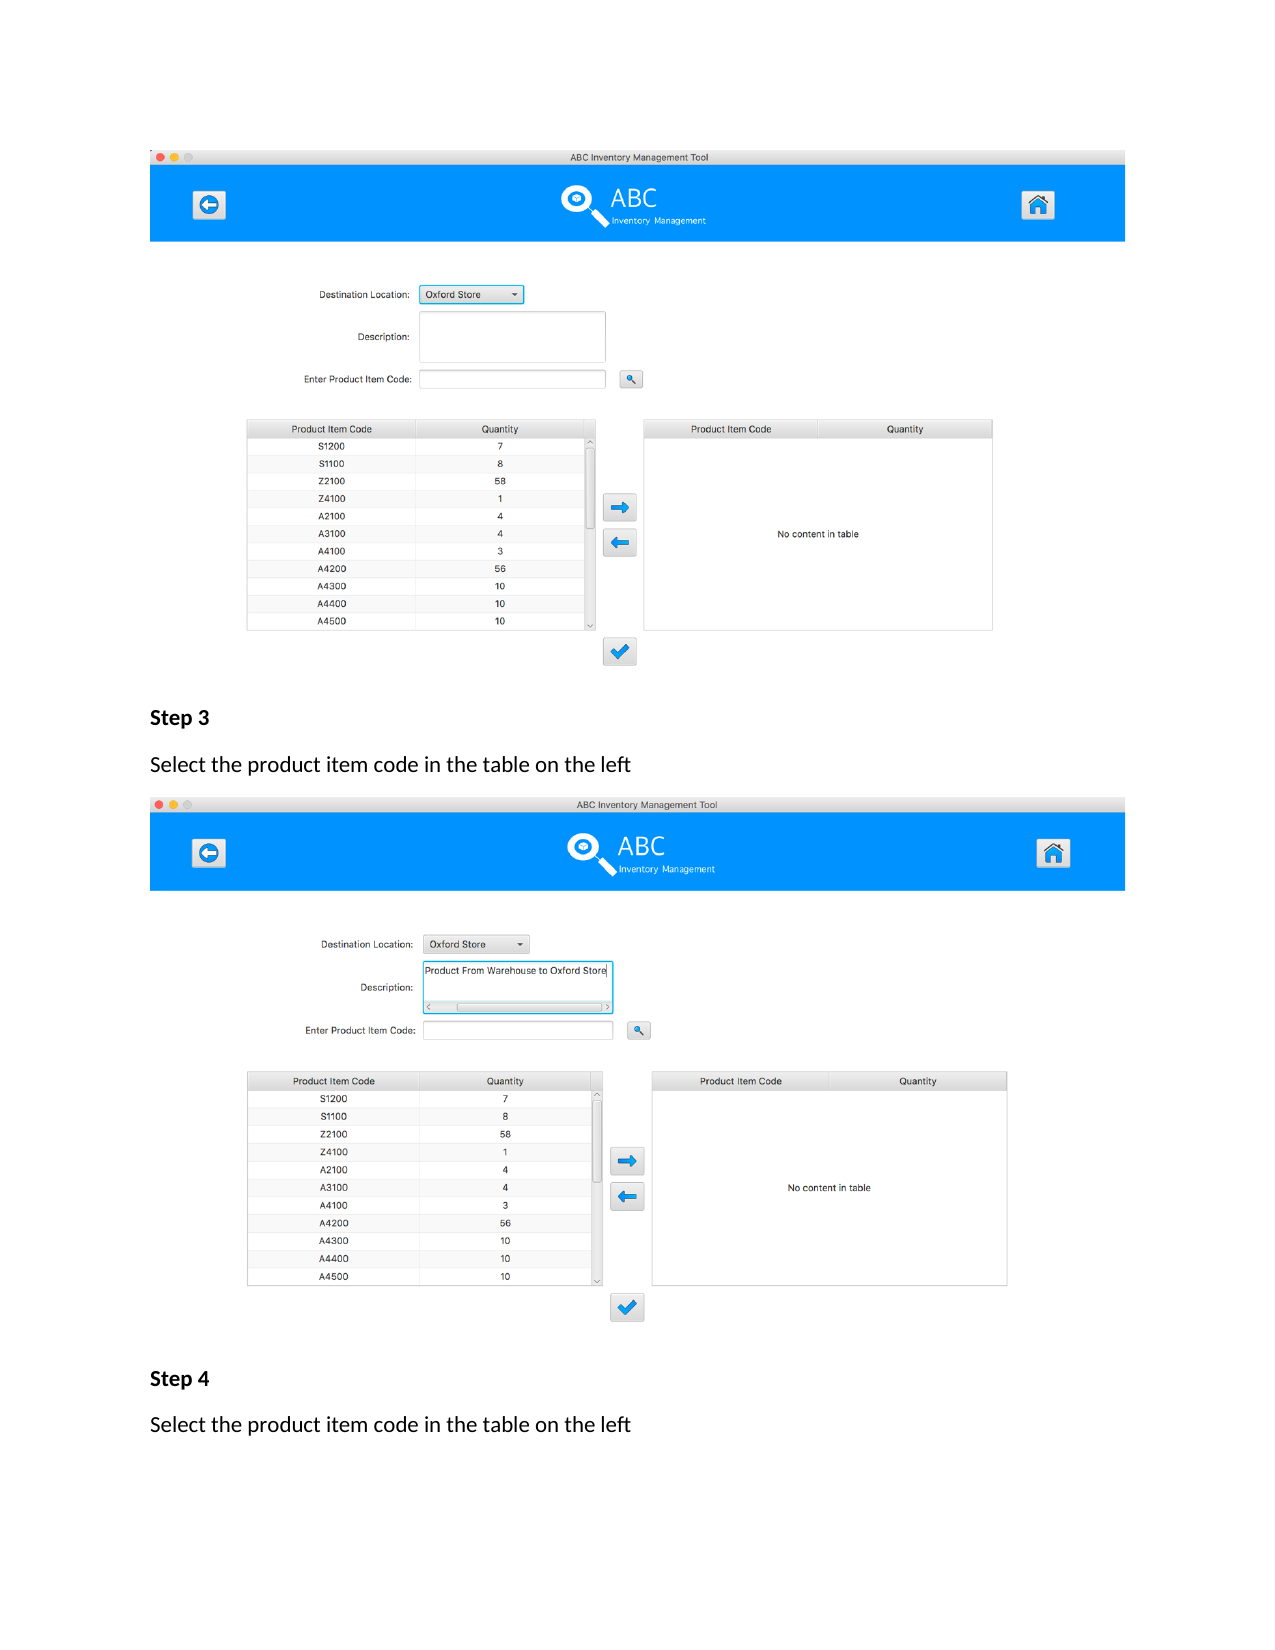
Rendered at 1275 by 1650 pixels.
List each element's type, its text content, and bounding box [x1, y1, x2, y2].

picture [150, 797, 1125, 1345]
text Select the product item code in the table on the left [150, 1411, 1125, 1438]
text Step 3 [150, 703, 1125, 731]
picture [150, 150, 1125, 685]
text Step 4 [150, 1364, 1125, 1392]
text Select the product item code in the table on the left [150, 750, 1125, 778]
